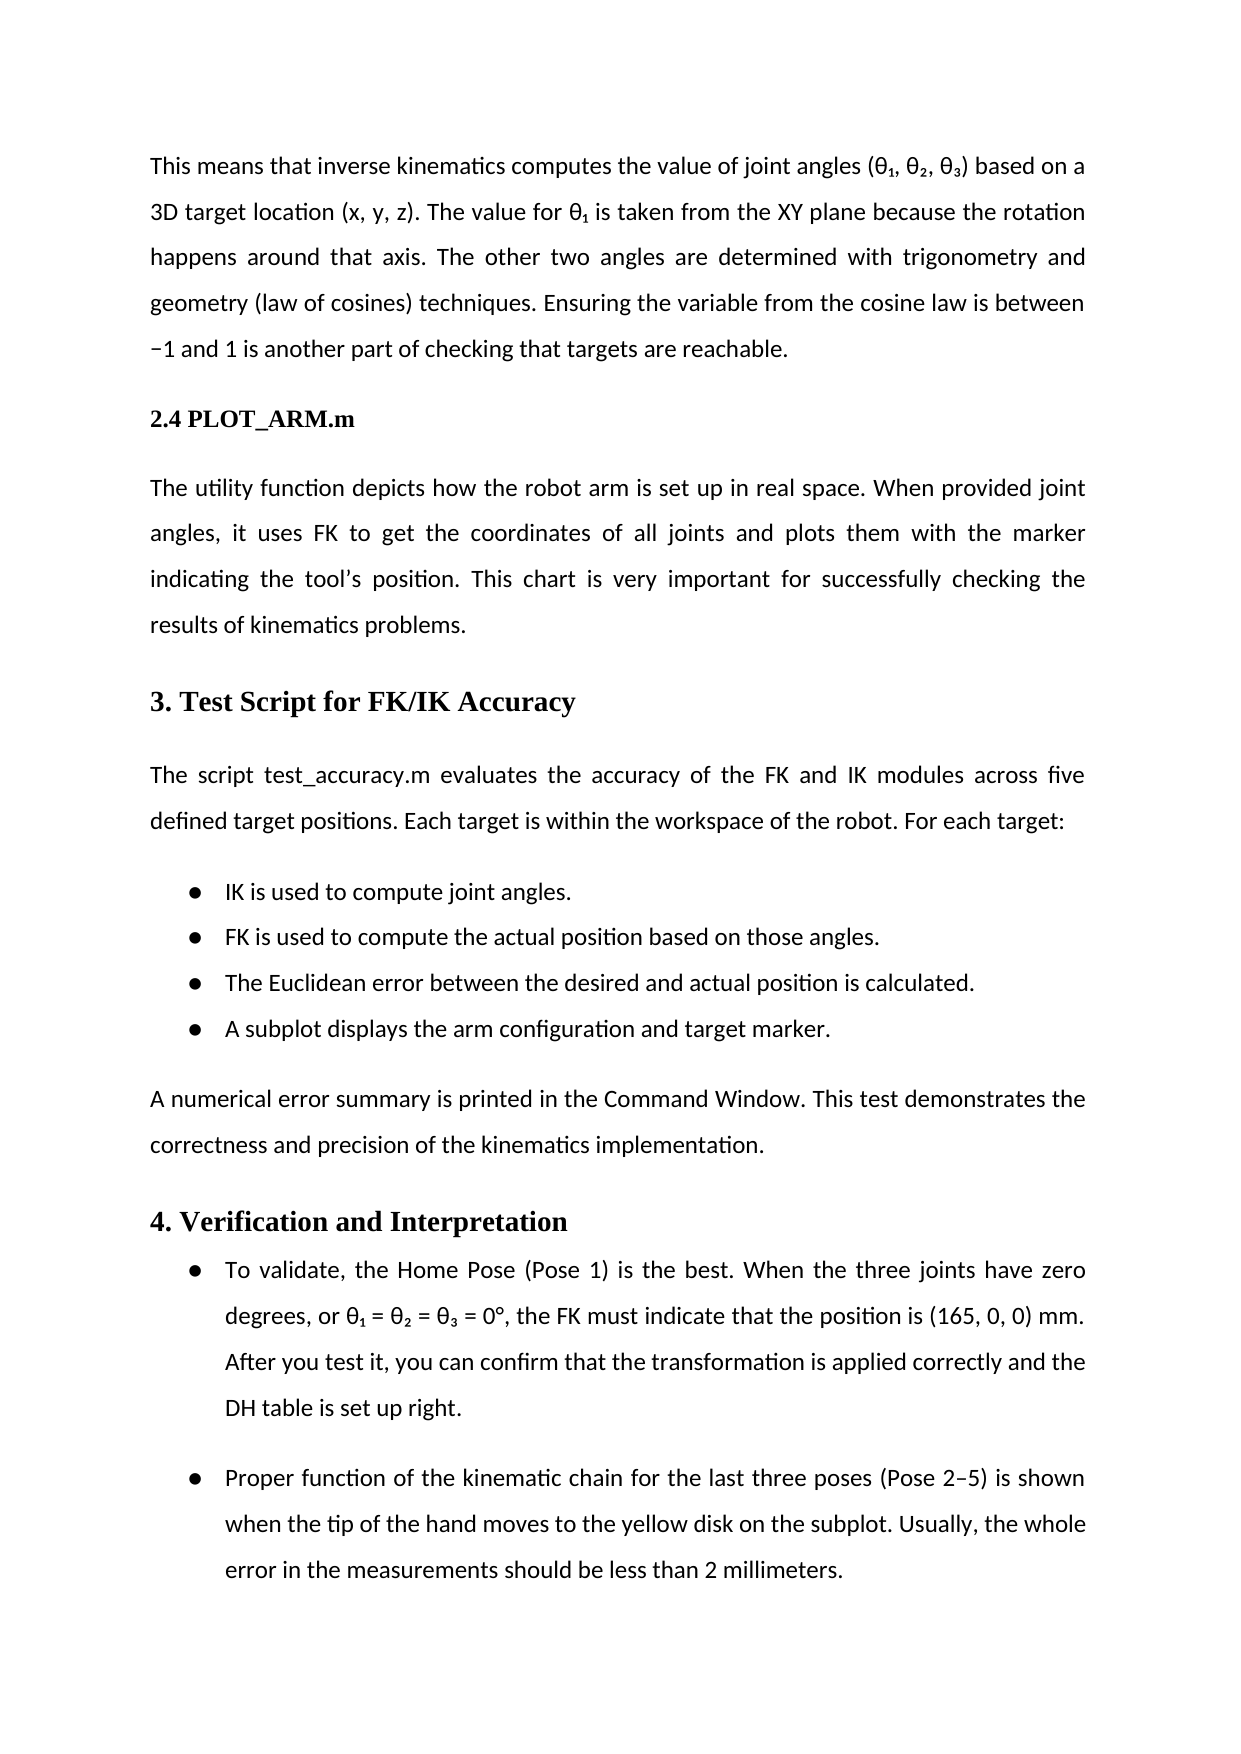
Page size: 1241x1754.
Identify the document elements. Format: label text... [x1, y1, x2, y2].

text 3. Test Script for FK/IK Accuracy [150, 684, 1087, 717]
list The Euclidean error between the desired and actual position is calculated. [187, 967, 1087, 998]
text 2.4 PLOT_ARM.m [150, 404, 1087, 432]
list To validate, the Home Pose (Pose 1) is the best. When the three joints have zero degrees, or θ₁ = θ₂ = θ₃ = 0°, the FK must indicate that the position is (165, 0, 0) mm. After you test it, you can confirm that the transformation is applied correctly and the DH table is set up right. [187, 1254, 1087, 1422]
text This means that inverse kinematics computes the value of joint angles (θ₁, θ₂, θ₃) based on a 3D target location (x, y, z). The value for θ₁ is taken from the XY plane because the rotation happens around that axis. The other two angles are determined with trigonometry and geometry (law of cosines) techniques. Ensuring the variable from the cosine law is between −1 and 1 is another part of checking that targets are reachable. [150, 150, 1087, 363]
text 4. Verification and Interpretation [150, 1204, 1087, 1238]
text The utility function depicts how the robot arm is set up in real space. When provided joint angles, it uses FK to get the coordinates of all joints and plots them with the marker indicating the tool’s position. This chart is very important for successfully checking the results of kinematics problems. [150, 472, 1087, 639]
list FK is used to compute the actual position based on those angles. [187, 921, 1087, 952]
list IK is used to compute joint angles. [187, 876, 1087, 906]
text The script test_accuracy.m evaluates the accuracy of the FK and IK modules across five defined target positions. Each target is within the workspace of the robot. For each target: [150, 759, 1087, 835]
text A numerical error summary is printed in the Command Window. This test demonstrates the correctness and precision of the kinematics implementation. [150, 1083, 1087, 1160]
list Proper function of the kinematic chain for the last three poses (Pose 2–5) is shown when the tip of the hand moves to the yellow disk on the subplot. Usually, the whole error in the measurements should be less than 2 millimeters. [187, 1462, 1087, 1584]
list A subplot displays the arm configuration and target marker. [187, 1013, 1087, 1043]
